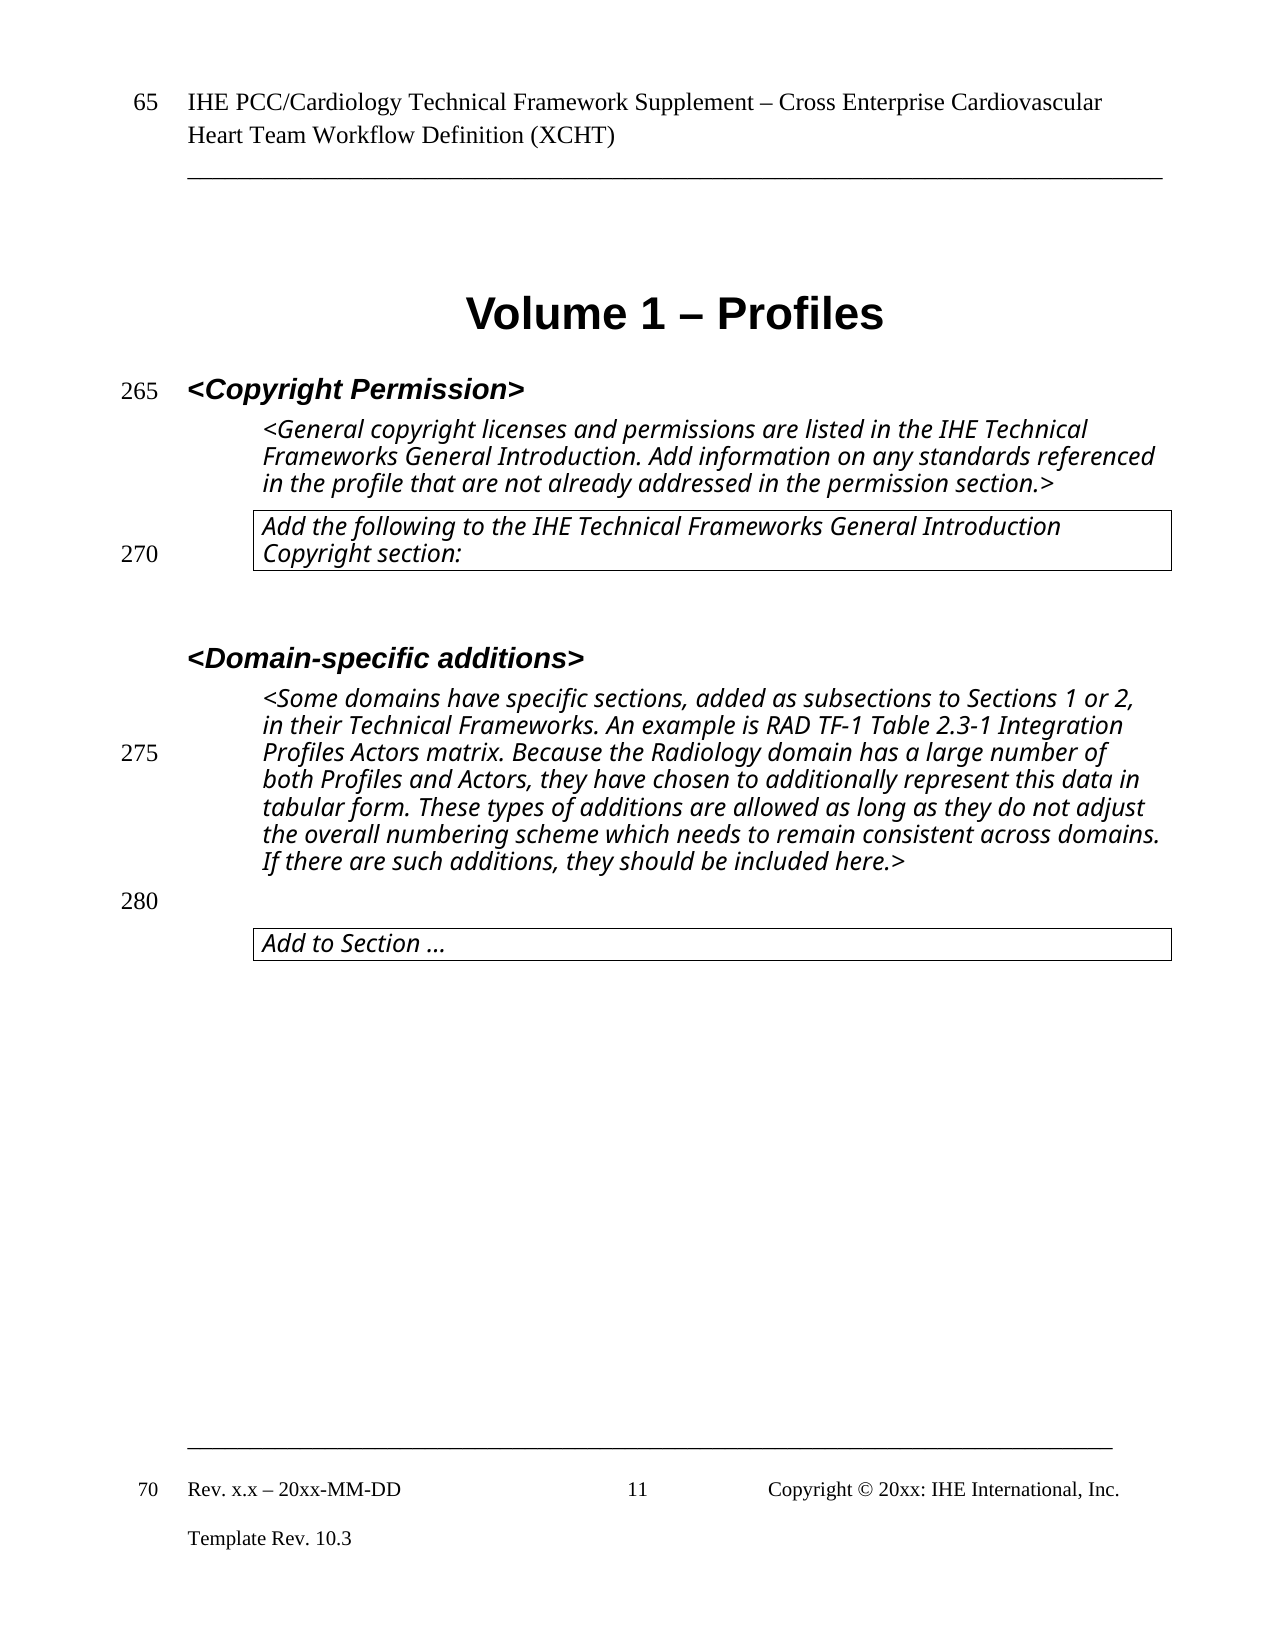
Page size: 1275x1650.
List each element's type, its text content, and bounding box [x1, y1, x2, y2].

subtitle <Domain-specific additions> [187, 641, 1162, 675]
text <Some domains have specific sections, added as subsections to Sections 1 or 2, in their Technical Frameworks. An example is RAD TF-1 Table 2.3-1 Integration Profiles Actors matrix. Because the Radiology domain has a large number of both Profiles and Actors, they have chosen to additionally represent this data in tabular form. These types of additions are allowed as long as they do not adjust the overall numbering scheme which needs to remain consistent across domains. If there are such additions, they should be included here.> [262, 686, 1162, 876]
text Add to Section … [254, 929, 1171, 960]
title Volume 1 – Profiles [187, 286, 1162, 339]
text <General copyright licenses and permissions are listed in the IHE Technical Frameworks General Introduction. Add information on any standards referenced in the profile that are not already addressed in the permission section.> [262, 417, 1162, 498]
text Add the following to the IHE Technical Frameworks General Introduction Copyright section: [254, 511, 1171, 570]
subtitle <Copyright Permission> [187, 372, 1162, 405]
